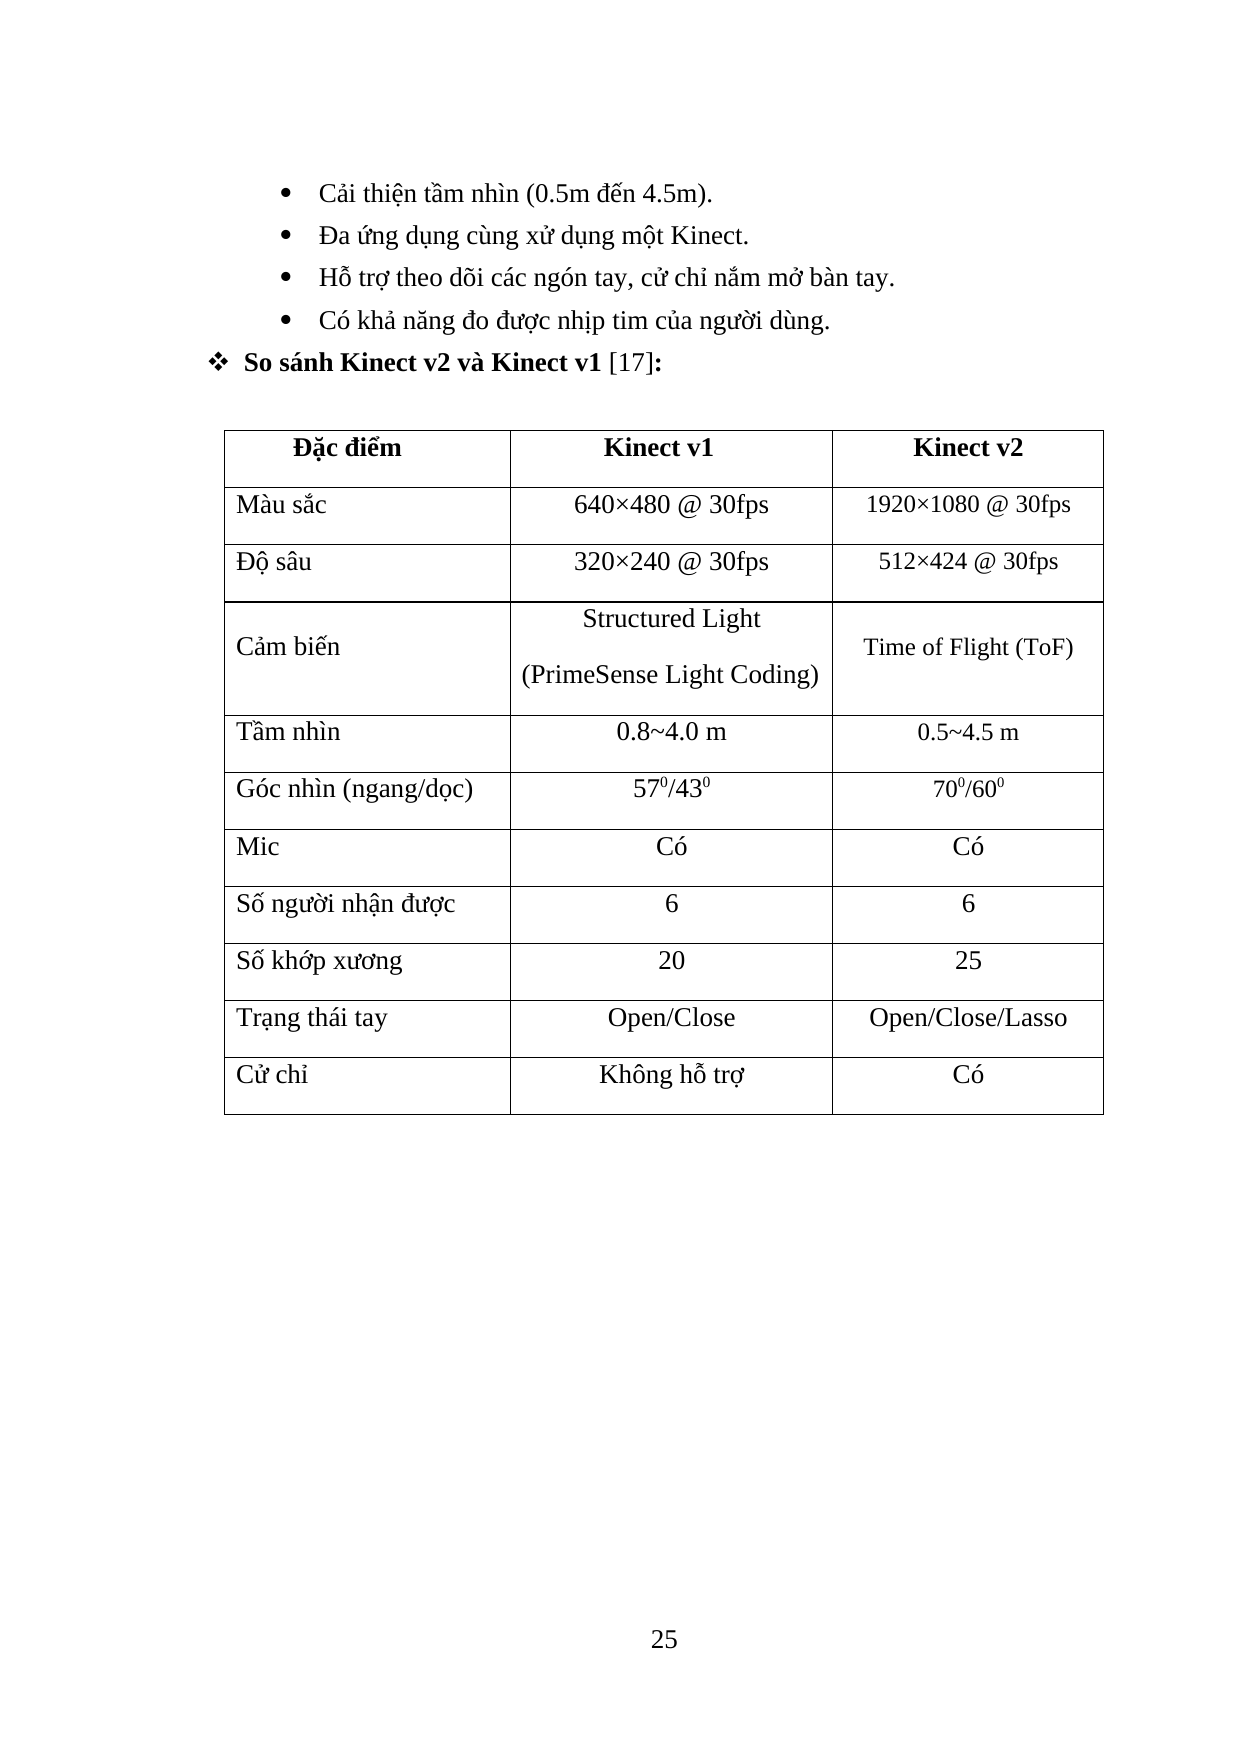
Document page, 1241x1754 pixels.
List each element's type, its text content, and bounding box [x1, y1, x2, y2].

table_header Đặc điểm [225, 431, 510, 487]
table_cell 20 [511, 944, 832, 1000]
text So sánh Kinect v2 và Kinect v1 [17]: [206, 346, 1122, 377]
list Có khả năng đo được nhịp tim của người dùng. [281, 304, 1122, 335]
table_cell Màu sắc [225, 488, 510, 544]
table_cell Có [511, 830, 832, 886]
table_cell Có [833, 1058, 1103, 1114]
table_cell 6 [511, 887, 832, 943]
table_cell 1920×1080 @ 30fps [833, 488, 1103, 544]
table_cell Số khớp xương [225, 944, 510, 1000]
table_header Kinect v2 [833, 431, 1103, 487]
table_cell Độ sâu [225, 545, 510, 601]
table_cell Mic [225, 830, 510, 886]
table_cell 320×240 @ 30fps [511, 545, 832, 601]
table_cell 512×424 @ 30fps [833, 545, 1103, 601]
table_cell 6 [833, 887, 1103, 943]
table_cell 0.5~4.5 m [833, 716, 1103, 772]
table_cell Không hỗ trợ [511, 1058, 832, 1114]
table_cell Có [833, 830, 1103, 886]
table_cell Số người nhận được [225, 887, 510, 943]
table_cell Trạng thái tay [225, 1001, 510, 1057]
list Hỗ trợ theo dõi các ngón tay, cử chỉ nắm mở bàn tay. [281, 262, 1122, 293]
table_cell Structured Light (PrimeSense Light Coding) [511, 603, 832, 714]
table_cell Open/Close/Lasso [833, 1001, 1103, 1057]
table_cell 25 [833, 944, 1103, 1000]
table_cell Góc nhìn (ngang/dọc) [225, 773, 510, 829]
table_cell Cử chỉ [225, 1058, 510, 1114]
table_cell Open/Close [511, 1001, 832, 1057]
list Cải thiện tầm nhìn (0.5m đến 4.5m). [281, 177, 1122, 208]
list Đa ứng dụng cùng xử dụng một Kinect. [281, 219, 1122, 251]
table_cell 570/430 [511, 773, 832, 829]
table_cell 0.8~4.0 m [511, 716, 832, 772]
table_cell 700/600 [833, 773, 1103, 829]
table_cell Time of Flight (ToF) [833, 603, 1103, 714]
table_cell Cảm biến [225, 603, 510, 714]
table_cell 640×480 @ 30fps [511, 488, 832, 544]
table_header Kinect v1 [511, 431, 832, 487]
table_cell Tầm nhìn [225, 716, 510, 772]
